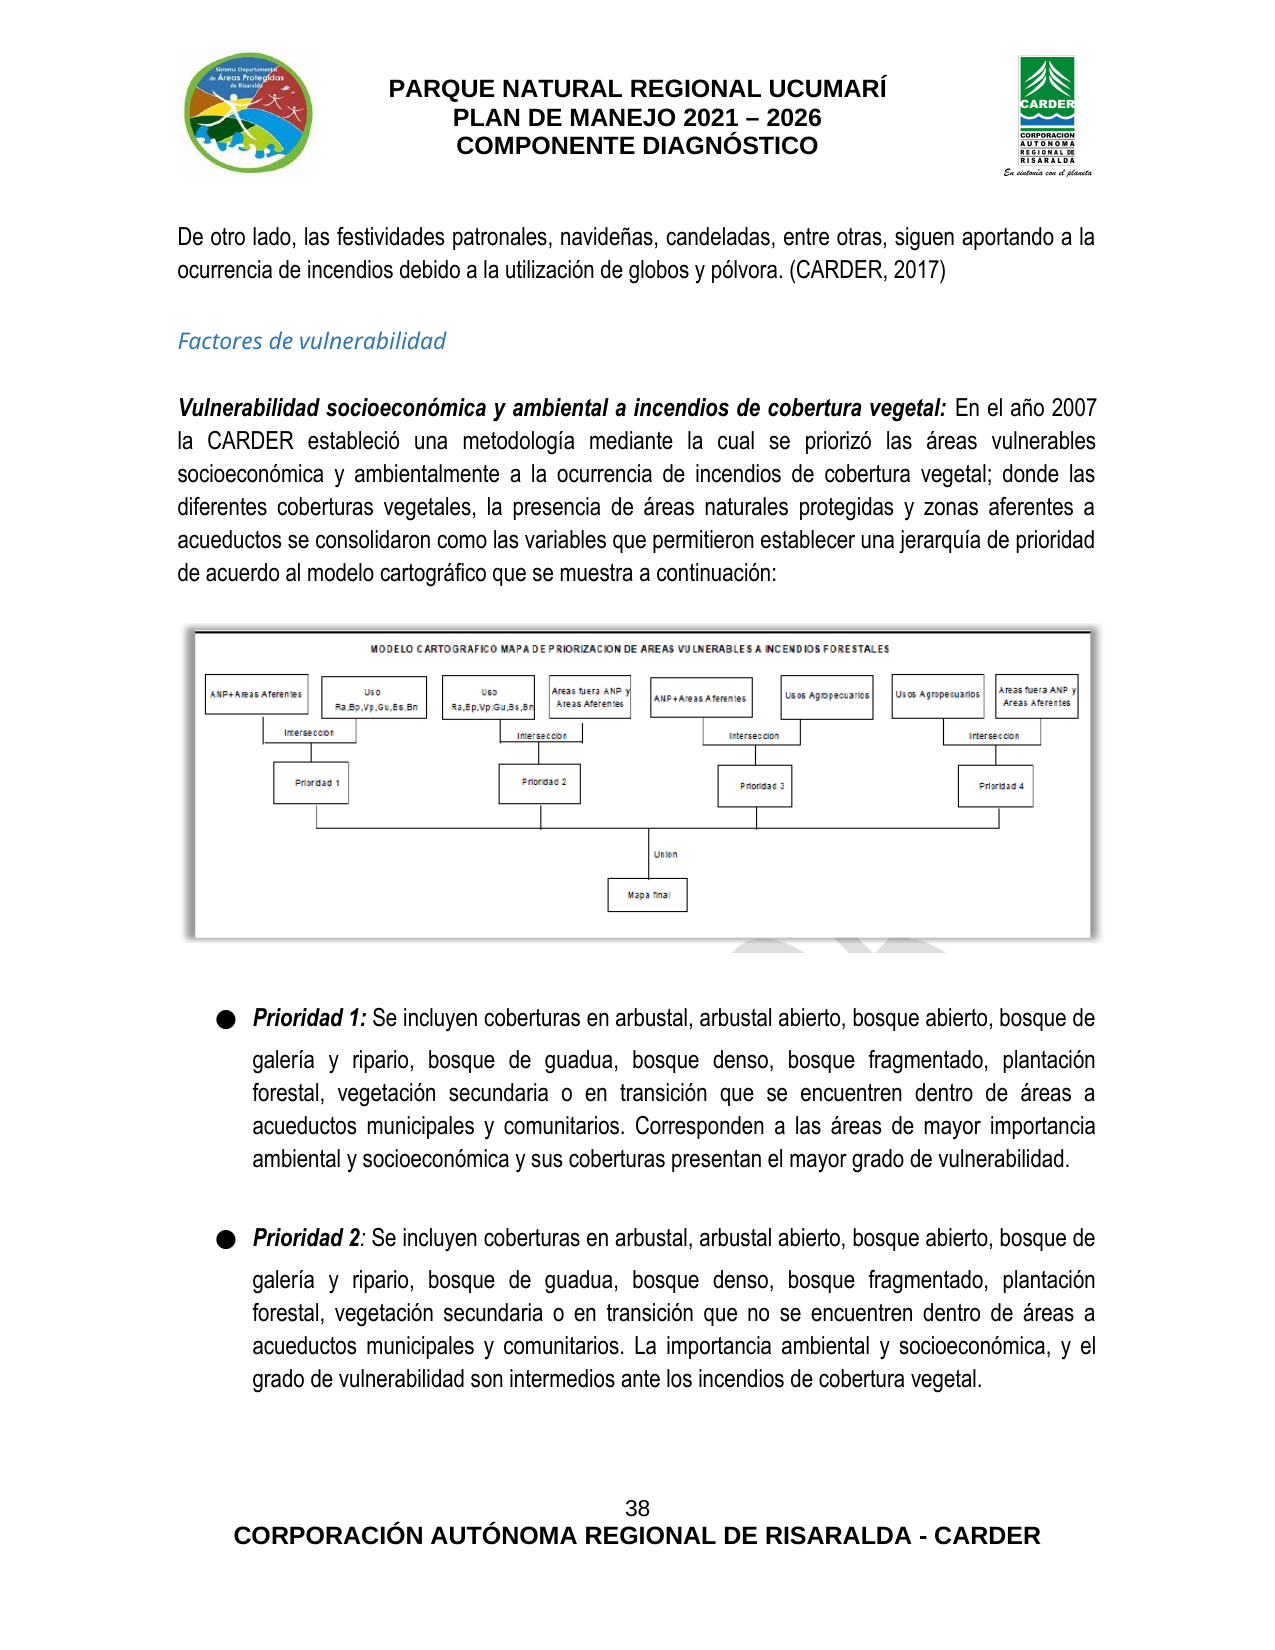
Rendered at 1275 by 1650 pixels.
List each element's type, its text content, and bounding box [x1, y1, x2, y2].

text De otro lado, las festividades patronales, navideñas, candeladas, entre otras, siguen aportando a la ocurrencia de incendios debido a la utilización de globos y pólvora. (CARDER, 2017) [177, 222, 1098, 283]
text Vulnerabilidad socioeconómica y ambiental a incendios de cobertura vegetal: En el año 2007 la CARDER estableció una metodología mediante la cual se priorizó las áreas vulnerables socioeconómica y ambientalmente a la ocurrencia de incendios de cobertura vegetal; donde las diferentes coberturas vegetales, la presencia de áreas naturales protegidas y zonas aferentes a acueductos se consolidaron como las variables que permitieron establecer una jerarquía de prioridad de acuerdo al modelo cartográfico que se muestra a continuación: [177, 393, 1098, 587]
picture [180, 49, 317, 178]
list Prioridad 2: Se incluyen coberturas en arbustal, arbustal abierto, bosque abierto, bosque de galería y ripario, bosque de guadua, bosque denso, bosque fragmentado, plantación forestal, vegetación secundaria o en transición que no se encuentren dentro de áreas a acueductos municipales y comunitarios. La importancia ambiental y socioeconómica, y el grado de vulnerabilidad son intermedios ante los incendios de cobertura vegetal. [215, 1210, 1098, 1393]
picture [177, 623, 1106, 953]
list Prioridad 1: Se incluyen coberturas en arbustal, arbustal abierto, bosque abierto, bosque de galería y ripario, bosque de guadua, bosque denso, bosque fragmentado, plantación forestal, vegetación secundaria o en transición que se encuentren dentro de áreas a acueductos municipales y comunitarios. Corresponden a las áreas de mayor importancia ambiental y socioeconómica y sus coberturas presentan el mayor grado de vulnerabilidad. [215, 990, 1098, 1173]
picture [998, 48, 1098, 187]
subtitle Factores de vulnerabilidad [177, 324, 1098, 356]
